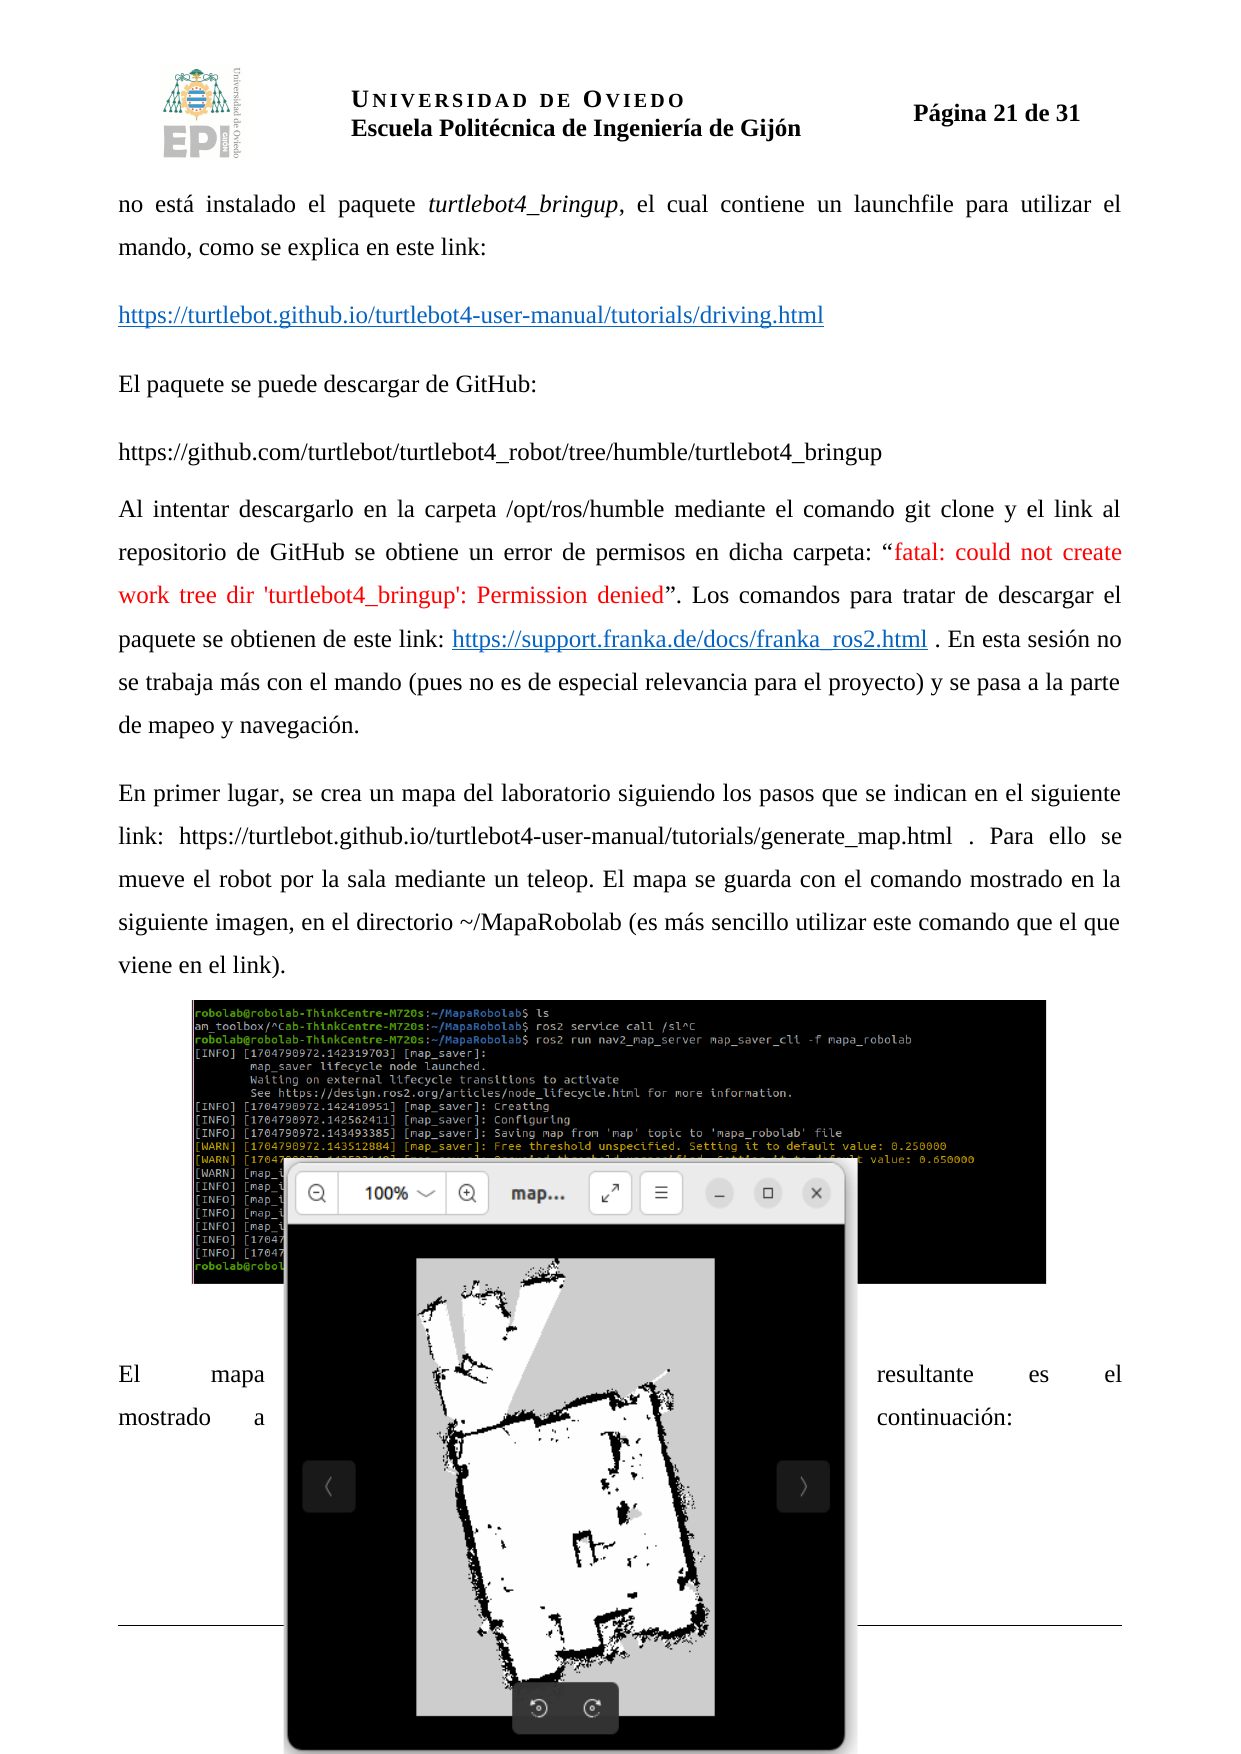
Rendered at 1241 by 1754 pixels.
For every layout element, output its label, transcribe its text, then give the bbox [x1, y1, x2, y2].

picture [191, 1000, 1047, 1754]
text https://github.com/turtlebot/turtlebot4_robot/tree/humble/turtlebot4_bringup [118, 437, 1122, 466]
text El paquete se puede descargar de GitHub: [118, 369, 1122, 397]
picture [158, 65, 245, 161]
text https://turtlebot.github.io/turtlebot4-user-manual/tutorials/driving.html [118, 301, 1122, 329]
text Al intentar descargarlo en la carpeta /opt/ros/humble mediante el comando git clone y el link al repositorio de GitHub se obtiene un error de permisos en dicha carpeta: “fatal: could not create work tree dir 'turtlebot4_bringup': Permission denied”. Los comandos para tratar de descargar el paquete se obtienen de este link: https://support.franka.de/docs/franka_ros2.html . En esta sesión no se trabaja más con el mando (pues no es de especial relevancia para el proyecto) y se pasa a la parte de mapeo y navegación. [118, 494, 1122, 739]
text El mapa resultante es el mostrado a continuación: [858, 1359, 1122, 1431]
text En primer lugar, se crea un mapa del laboratorio siguiendo los pasos que se indican en el siguiente link: https://turtlebot.github.io/turtlebot4-user-manual/tutorials/generate_map.html . Para ello se mueve el robot por la sala mediante un teleop. El mapa se guarda con el comando mostrado en la siguiente imagen, en el directorio ~/MapaRobolab (es más sencillo utilizar este comando que el que viene en el link). [118, 778, 1122, 979]
text El mapa resultante es el mostrado a continuación: [118, 1359, 283, 1431]
